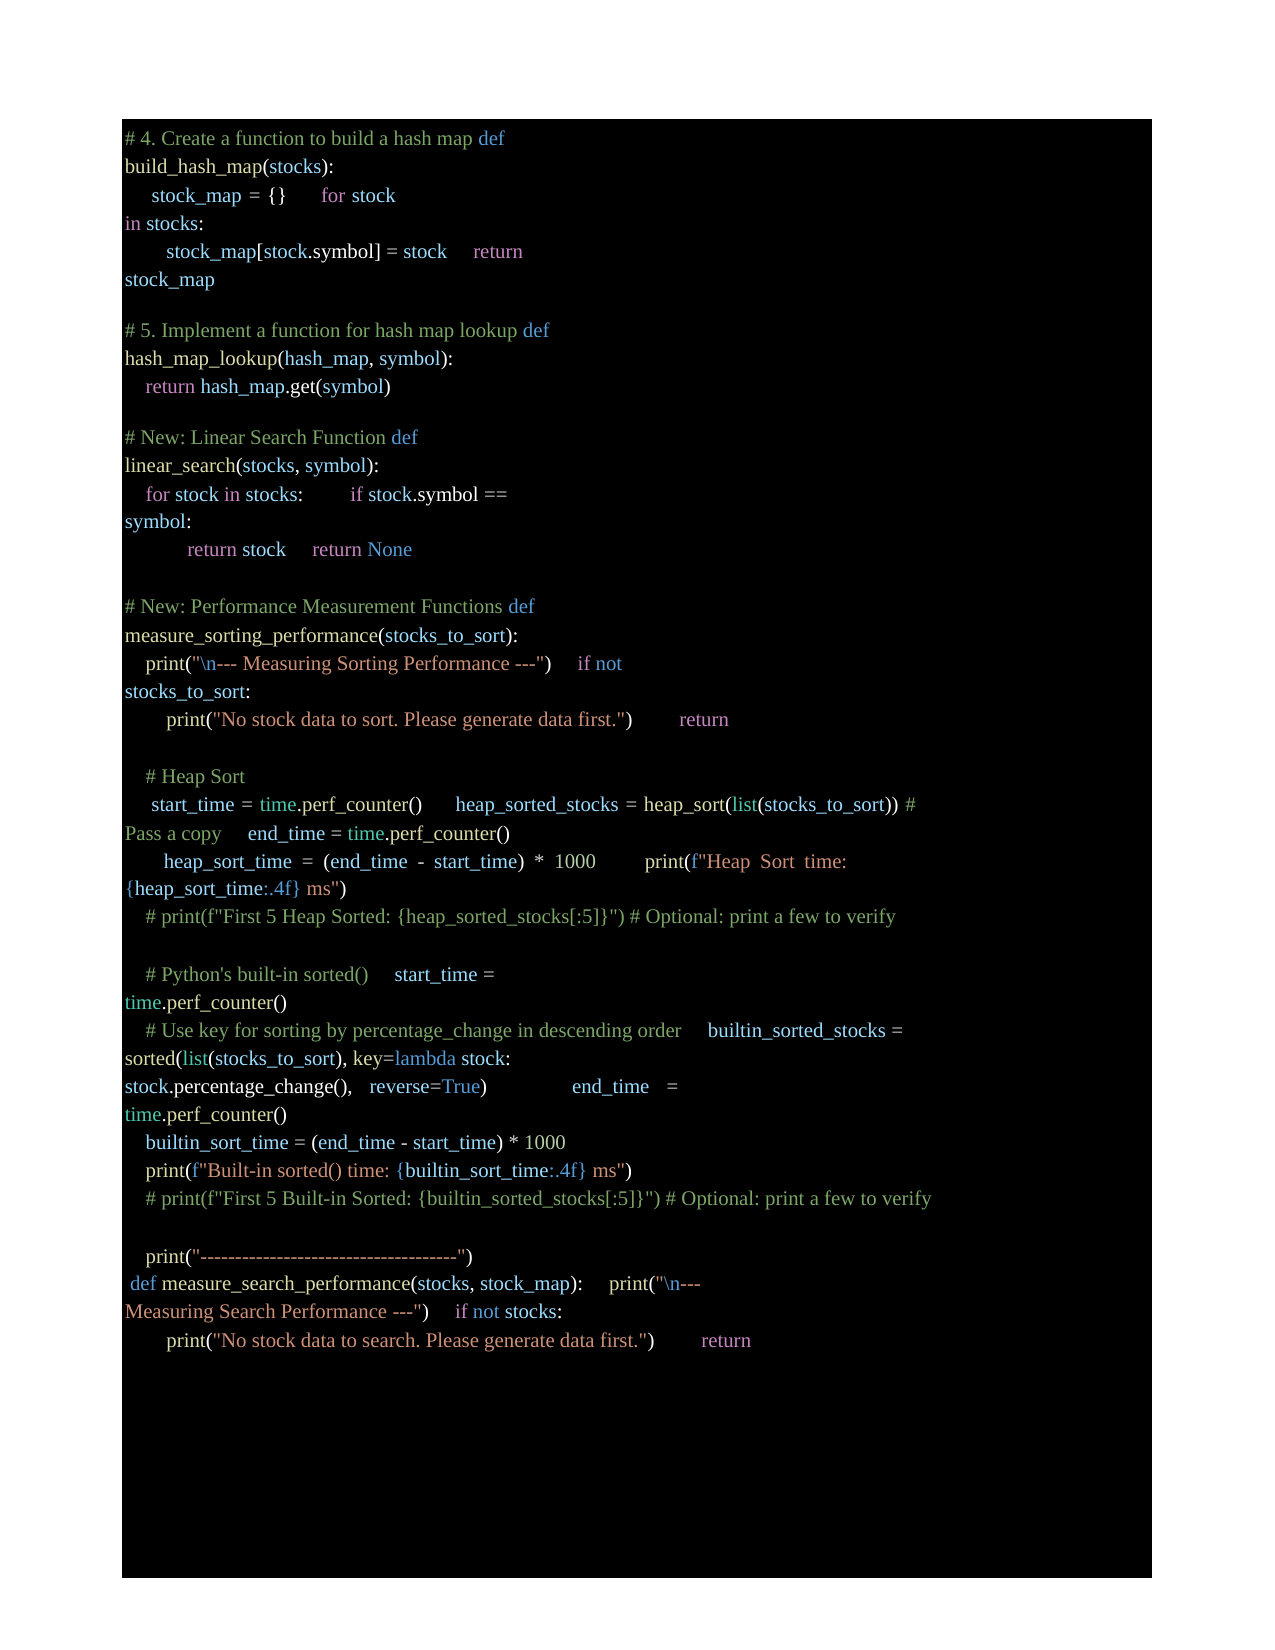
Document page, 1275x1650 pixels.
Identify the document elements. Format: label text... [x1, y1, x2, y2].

table_header # 4. Create a function to build a hash map def build_hash_map(stocks): stock_map = {} for stock in stocks: stock_map[stock.symbol] = stock return stock_map # 5. Implement a function for hash map lookup def hash_map_lookup(hash_map, symbol): return hash_map.get(symbol) # New: Linear Search Function def linear_search(stocks, symbol): for stock in stocks: if stock.symbol == symbol: return stock return None # New: Performance Measurement Functions def measure_sorting_performance(stocks_to_sort): print("\n--- Measuring Sorting Performance ---") if not stocks_to_sort: print("No stock data to sort. Please generate data first.") return # Heap Sort start_time = time.perf_counter() heap_sorted_stocks = heap_sort(list(stocks_to_sort)) # Pass a copy end_time = time.perf_counter() heap_sort_time = (end_time - start_time) * 1000 print(f"Heap Sort time: {heap_sort_time:.4f} ms") # print(f"First 5 Heap Sorted: {heap_sorted_stocks[:5]}") # Optional: print a few to verify # Python's built-in sorted() start_time = time.perf_counter() # Use key for sorting by percentage_change in descending order builtin_sorted_stocks = sorted(list(stocks_to_sort), key=lambda stock: stock.percentage_change(), reverse=True) end_time = time.perf_counter() builtin_sort_time = (end_time - start_time) * 1000 print(f"Built-in sorted() time: {builtin_sort_time:.4f} ms") # print(f"First 5 Built-in Sorted: {builtin_sorted_stocks[:5]}") # Optional: print a few to verify print("-------------------------------------") def measure_search_performance(stocks, stock_map): print("\n--- Measuring Search Performance ---") if not stocks: print("No stock data to search. Please generate data first.") return [122, 119, 1152, 1578]
